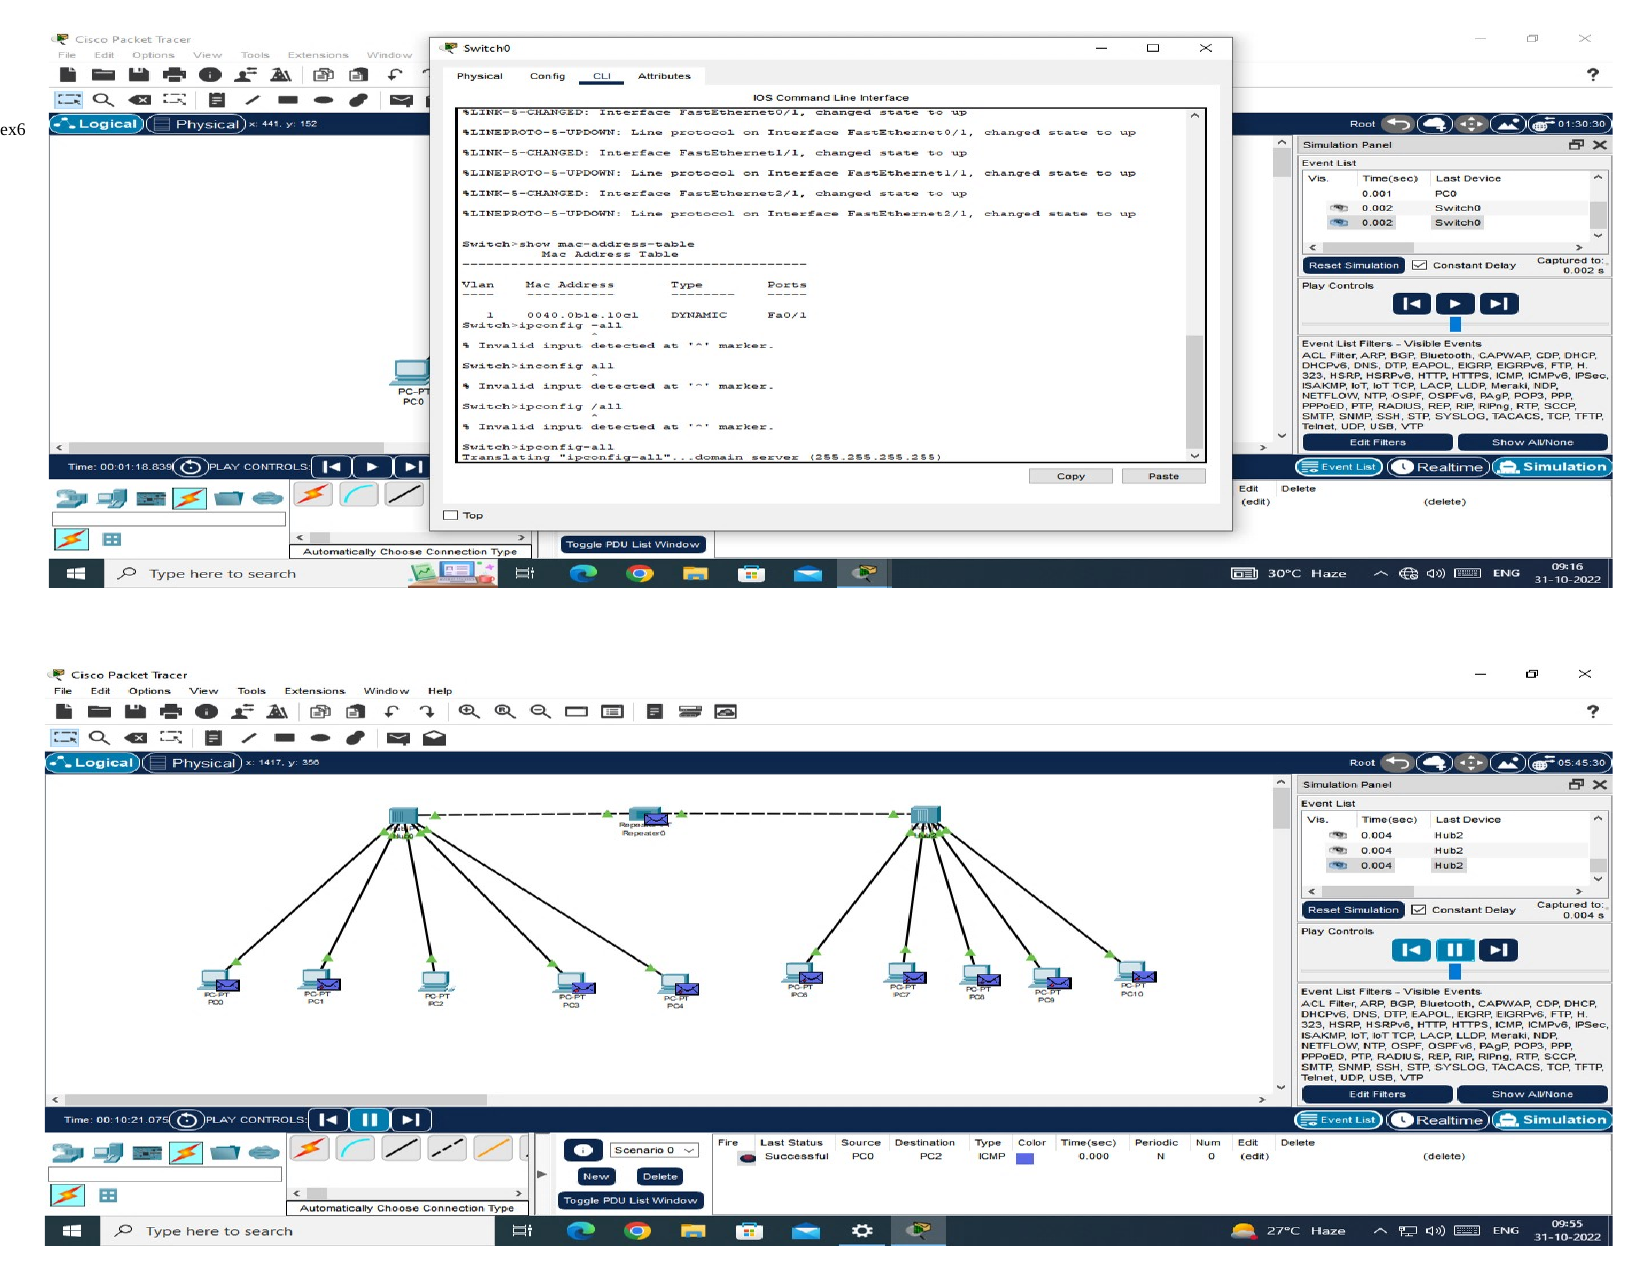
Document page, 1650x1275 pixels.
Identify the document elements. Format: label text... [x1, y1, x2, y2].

picture [48, 139, 1613, 588]
picture [44, 666, 1613, 1246]
picture [48, 31, 1613, 119]
text ex6 [0, 119, 1650, 139]
